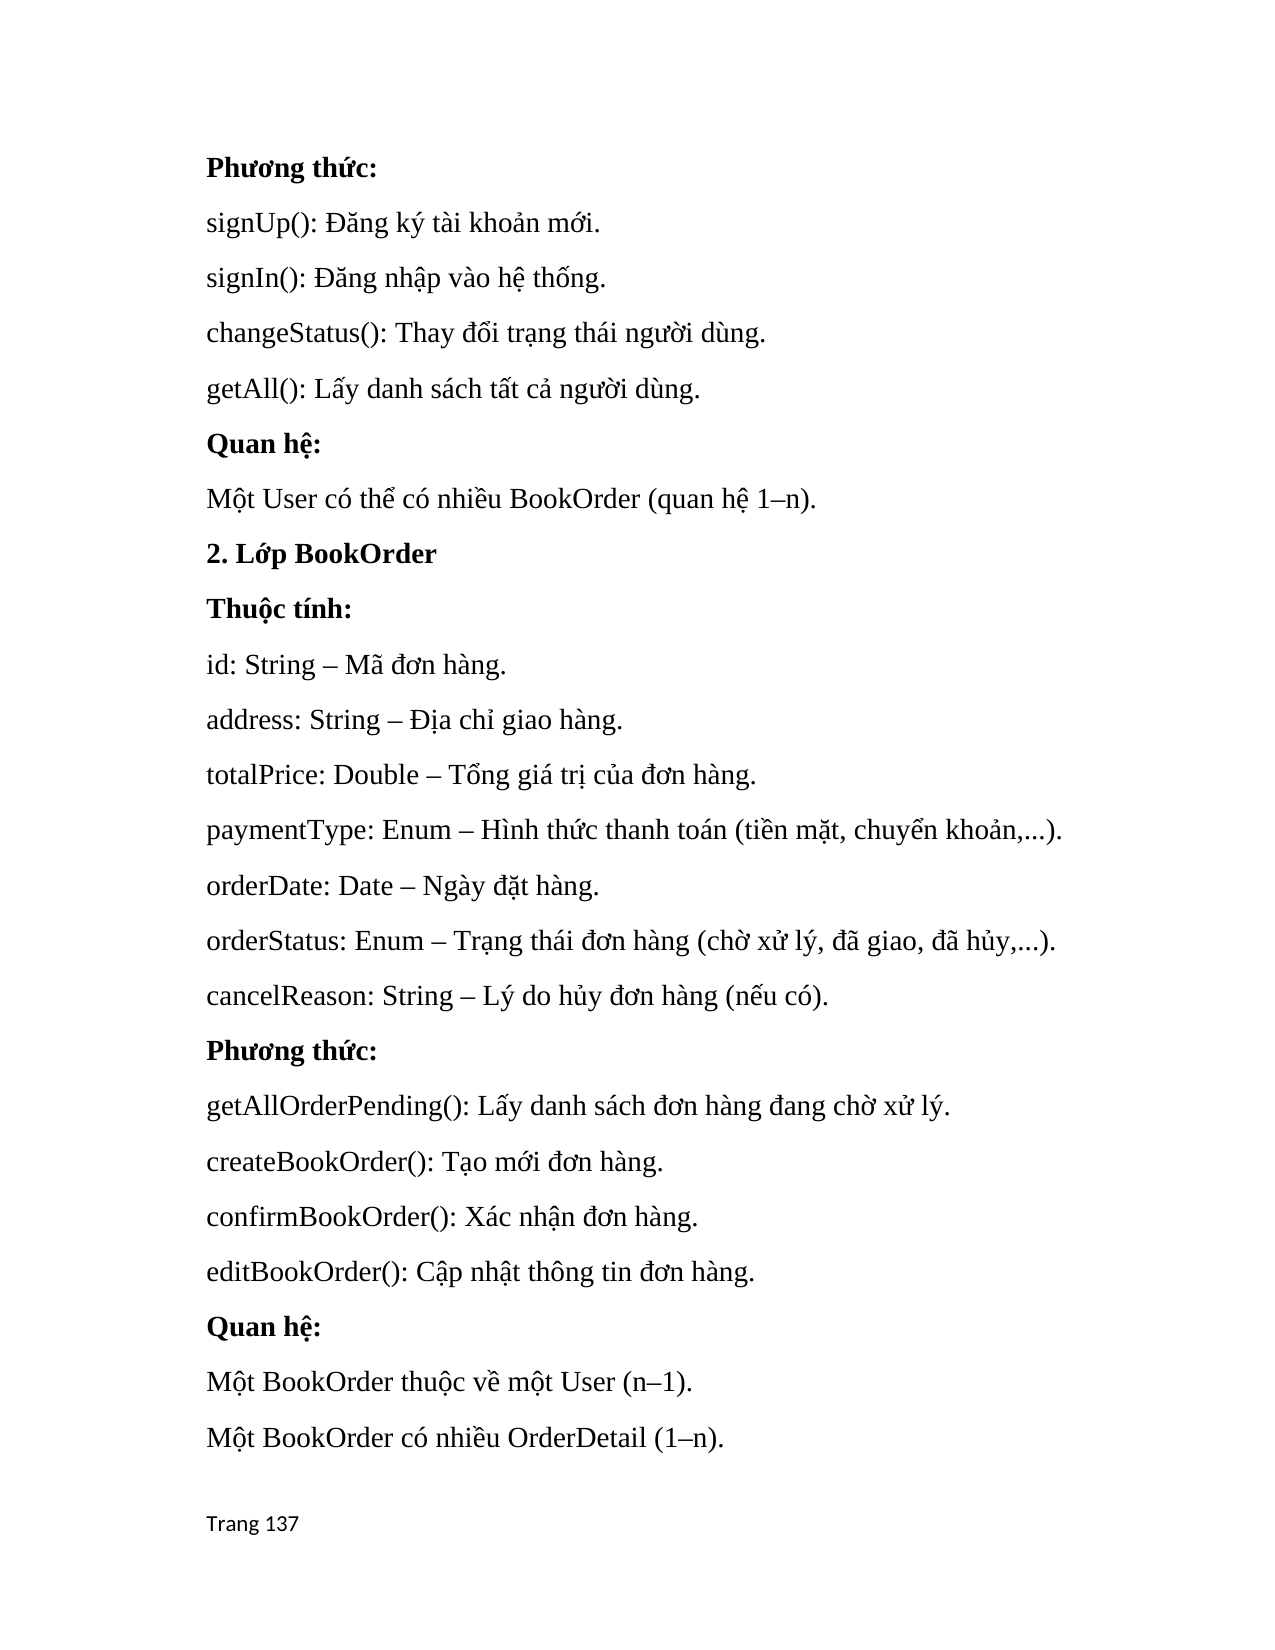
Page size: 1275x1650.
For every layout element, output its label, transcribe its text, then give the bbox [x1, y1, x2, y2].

text 2. Lớp BookOrder [206, 536, 1187, 570]
text orderDate: Date – Ngày đặt hàng. [206, 868, 1187, 901]
text Một BookOrder có nhiều OrderDetail (1–n). [206, 1420, 1187, 1453]
text Một BookOrder thuộc về một User (n–1). [206, 1364, 1187, 1398]
text totalPrice: Double – Tổng giá trị của đơn hàng. [206, 757, 1187, 791]
text signIn(): Đăng nhập vào hệ thống. [206, 260, 1187, 294]
text Phương thức: [206, 150, 1187, 183]
text cancelReason: String – Lý do hủy đơn hàng (nếu có). [206, 978, 1187, 1012]
text paymentType: Enum – Hình thức thanh toán (tiền mặt, chuyển khoản,...). [206, 812, 1187, 846]
text Thuộc tính: [206, 592, 1187, 625]
text editBookOrder(): Cập nhật thông tin đơn hàng. [206, 1254, 1187, 1288]
text address: String – Địa chỉ giao hàng. [206, 702, 1187, 736]
text Một User có thể có nhiều BookOrder (quan hệ 1–n). [206, 481, 1187, 515]
text id: String – Mã đơn hàng. [206, 647, 1187, 680]
text getAllOrderPending(): Lấy danh sách đơn hàng đang chờ xử lý. [206, 1088, 1187, 1122]
text Quan hệ: [206, 1309, 1187, 1343]
text Phương thức: [206, 1033, 1187, 1067]
text getAll(): Lấy danh sách tất cả người dùng. [206, 371, 1187, 404]
text confirmBookOrder(): Xác nhận đơn hàng. [206, 1199, 1187, 1232]
text createBookOrder(): Tạo mới đơn hàng. [206, 1144, 1187, 1177]
text orderStatus: Enum – Trạng thái đơn hàng (chờ xử lý, đã giao, đã hủy,...). [206, 923, 1187, 956]
text changeStatus(): Thay đổi trạng thái người dùng. [206, 316, 1187, 349]
text Quan hệ: [206, 426, 1187, 459]
text signUp(): Đăng ký tài khoản mới. [206, 205, 1187, 239]
